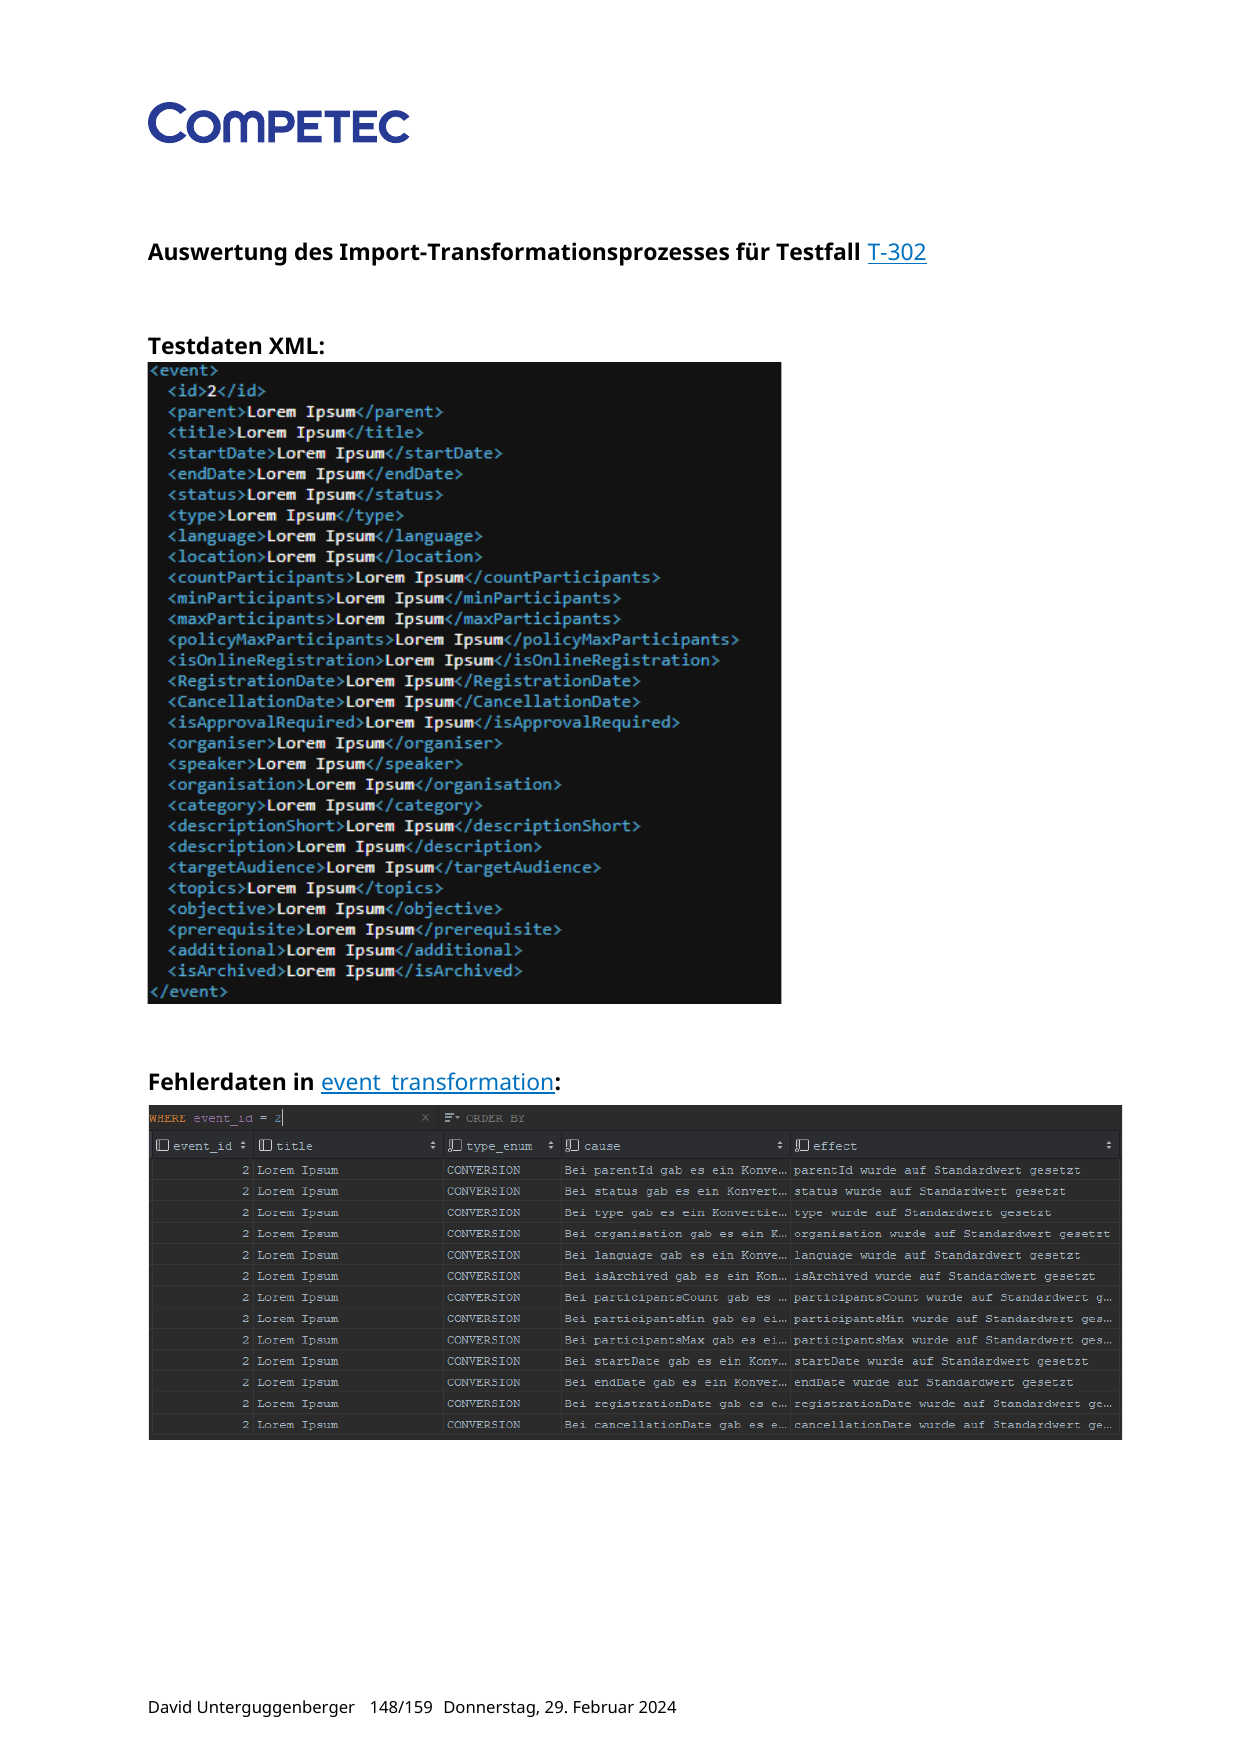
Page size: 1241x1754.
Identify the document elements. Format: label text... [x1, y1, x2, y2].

text Auswertung des Import-Transformationsprozesses für Testfall T-302 [148, 236, 1122, 267]
picture [148, 1105, 1123, 1440]
text Fehlerdaten in event_transformation: [148, 1066, 1122, 1097]
picture [147, 362, 782, 1004]
text Testdaten XML: [148, 330, 1122, 361]
